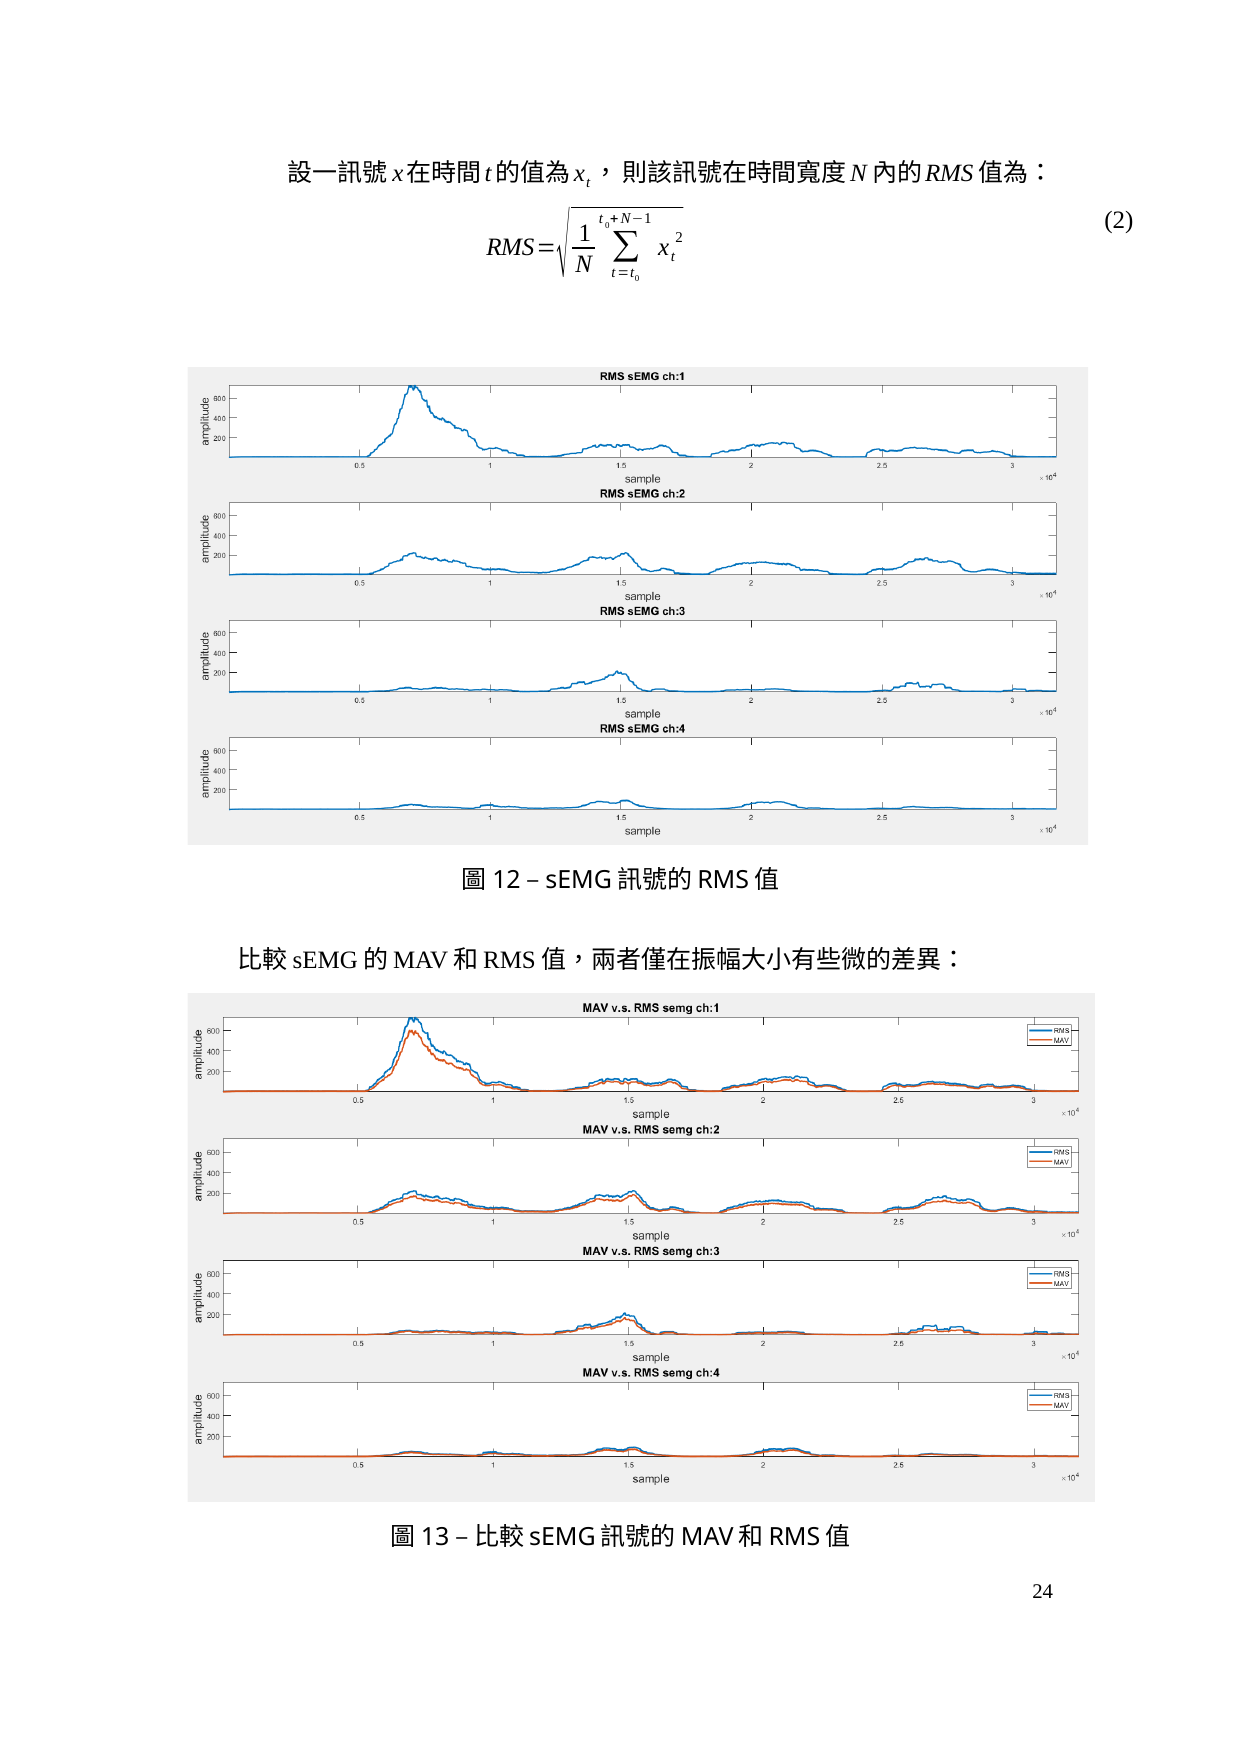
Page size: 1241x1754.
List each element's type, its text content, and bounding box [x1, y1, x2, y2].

text 圖 12 – sEMG訊號的RMS值 [187, 859, 1053, 896]
table_header [188, 205, 981, 325]
picture [187, 367, 1089, 845]
table_header (2) [981, 205, 1144, 325]
picture [187, 993, 1095, 1502]
text 圖 13 – 比較sEMG訊號的MAV和RMS值 [187, 1516, 1053, 1552]
text 比較sEMG的MAV和RMS值，兩者僅在振幅大小有些微的差異： [187, 939, 1053, 976]
